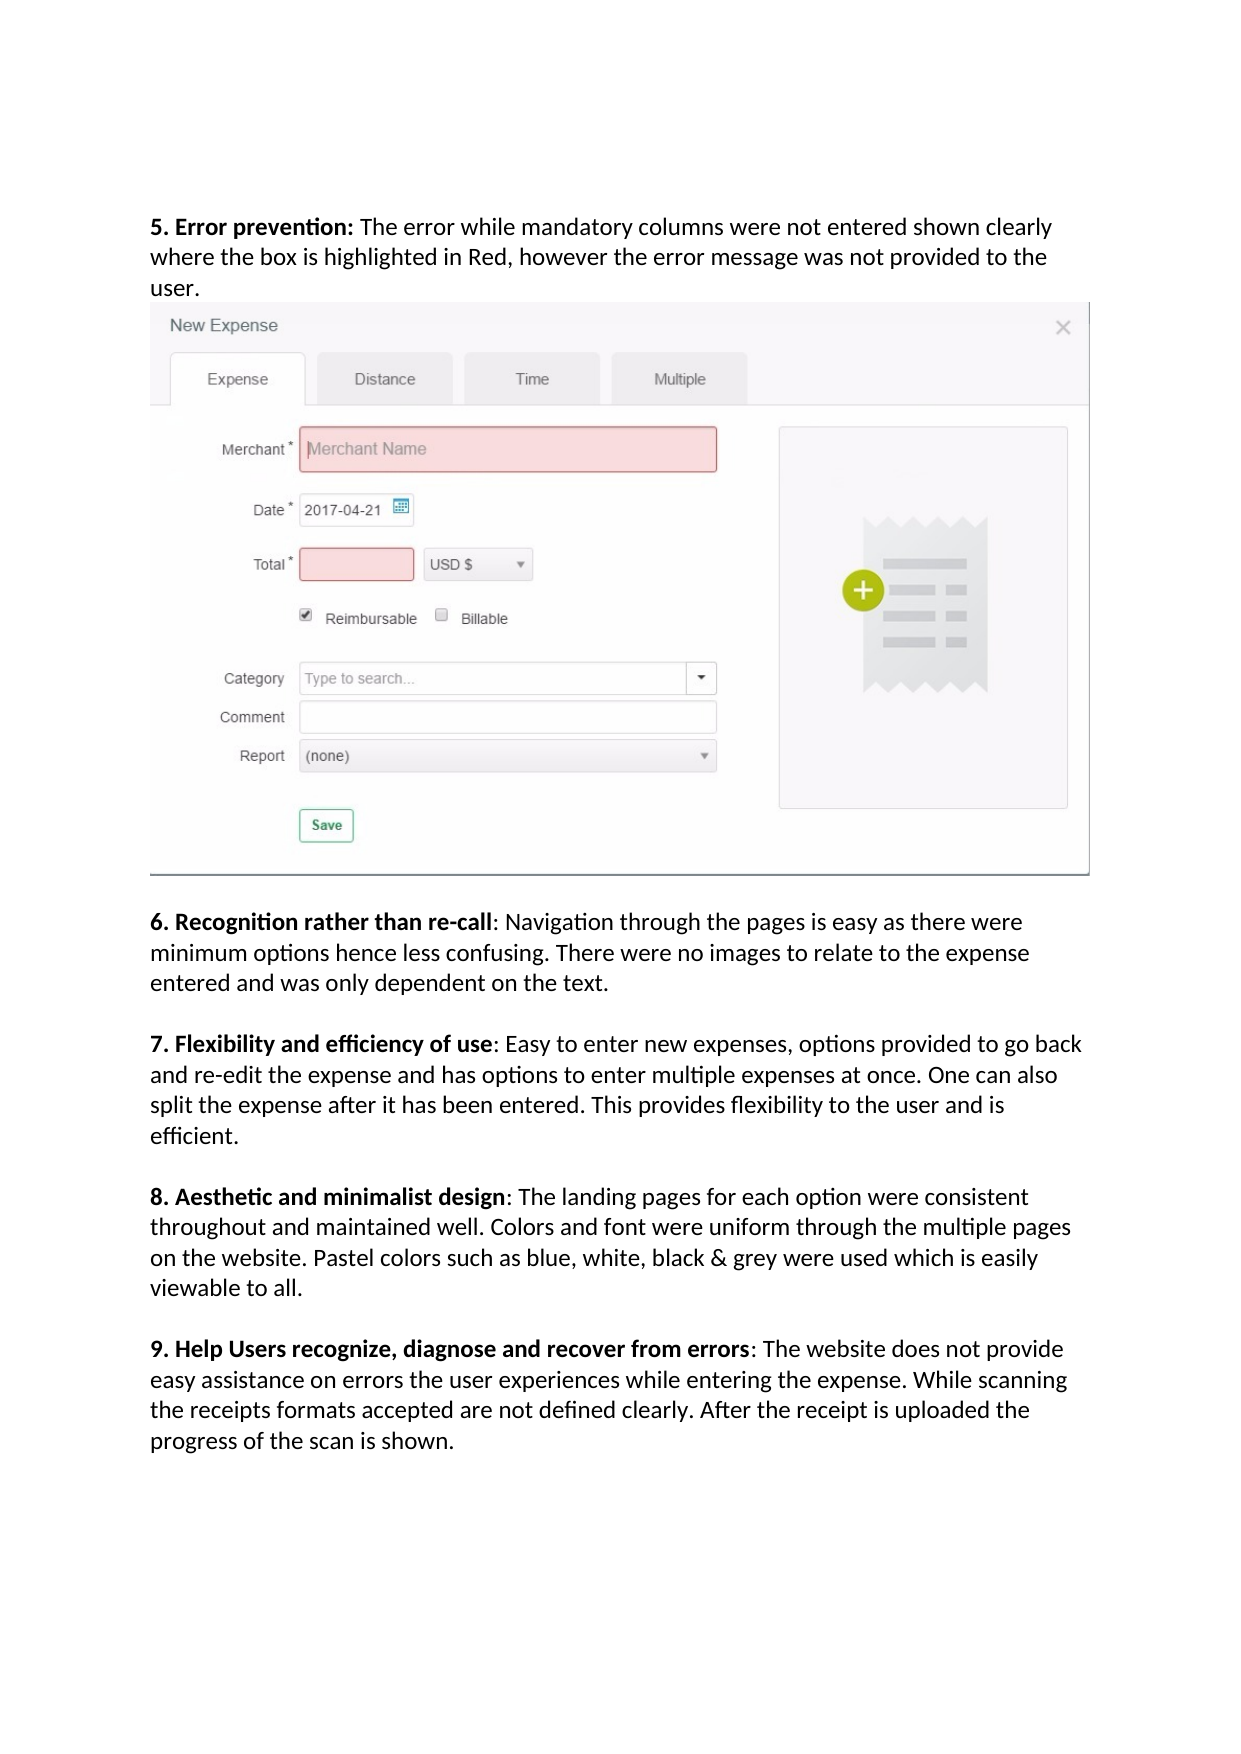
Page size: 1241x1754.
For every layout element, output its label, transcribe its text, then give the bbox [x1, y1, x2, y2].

picture [150, 302, 1090, 876]
text 6. Recognition rather than re-call: Navigation through the pages is easy as there were minimum options hence less confusing. There were no images to relate to the expense entered and was only dependent on the text. [150, 906, 1090, 998]
text 9. Help Users recognize, diagnose and recover from errors: The website does not provide easy assistance on errors the user experiences while entering the expense. While scanning the receipts formats accepted are not defined clearly. After the receipt is uploaded the progress of the scan is shown. [150, 1333, 1090, 1456]
text 7. Flexibility and efficiency of use: Easy to enter new expenses, options provided to go back and re-edit the expense and has options to enter multiple expenses at once. One can also split the expense after it has been entered. This provides flexibility to the user and is efficient. [150, 1028, 1090, 1150]
text 5. Error prevention: The error while mandatory columns were not entered shown clearly where the box is highlighted in Red, however the error message was not provided to the user. [150, 211, 1090, 302]
text 8. Aesthetic and minimalist design: The landing pages for each option were consistent throughout and maintained well. Colors and font were uniform through the multiple pages on the website. Pastel colors such as blue, white, black & grey were used which is easily viewable to all. [150, 1181, 1090, 1303]
